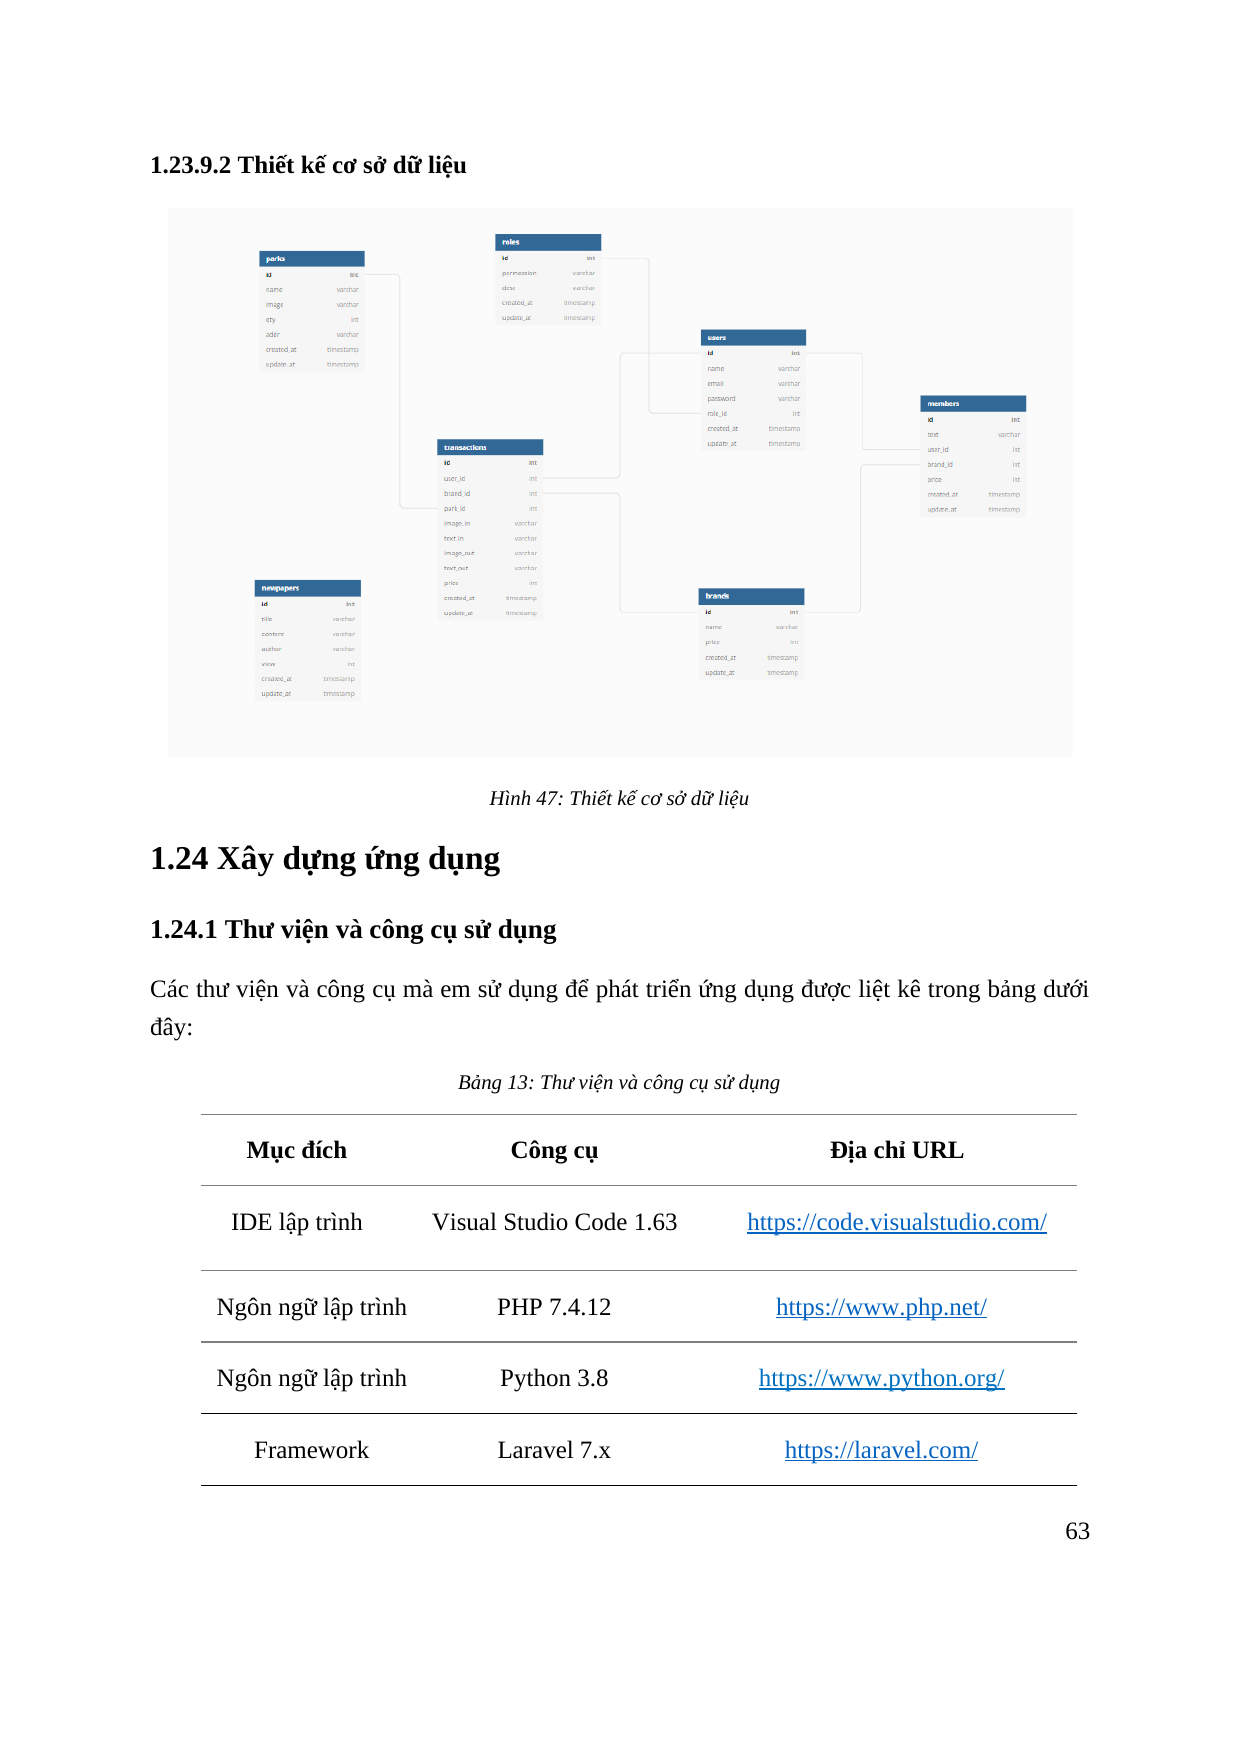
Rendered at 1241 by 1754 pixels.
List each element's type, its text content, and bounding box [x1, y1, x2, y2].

table_cell Ngôn ngữ lập trình [201, 1343, 422, 1413]
table_header Mục đích [201, 1115, 392, 1185]
table_cell Visual Studio Code 1.63 [392, 1186, 717, 1270]
text Bảng 13: Thư viện và công cụ sử dụng [150, 1070, 1090, 1094]
table_cell https://code.visualstudio.com/ [717, 1186, 1077, 1270]
table_header Địa chỉ URL [717, 1115, 1077, 1185]
table_cell https://laravel.com/ [686, 1414, 1077, 1485]
subtitle Thư viện và công cụ sử dụng [150, 913, 1090, 944]
table_cell Python 3.8 [423, 1343, 686, 1413]
table_cell IDE lập trình [201, 1186, 392, 1270]
table_cell Ngôn ngữ lập trình [201, 1271, 422, 1341]
picture [167, 208, 1073, 757]
text Các thư viện và công cụ mà em sử dụng để phát triển ứng dụng được liệt kê trong bảng dưới đây: [150, 974, 1090, 1041]
table_cell PHP 7.4.12 [423, 1271, 686, 1341]
subtitle Xây dựng ứng dụng [150, 838, 1090, 877]
subtitle Thiết kế cơ sở dữ liệu [150, 150, 1090, 179]
table_header Công cụ [392, 1115, 717, 1185]
table_cell Laravel 7.x [423, 1414, 686, 1485]
table_cell https://www.php.net/ [686, 1271, 1077, 1341]
text Hình 47: Thiết kế cơ sở dữ liệu [150, 786, 1090, 810]
table_cell https://www.python.org/ [686, 1343, 1077, 1413]
table_cell Framework [201, 1414, 422, 1485]
